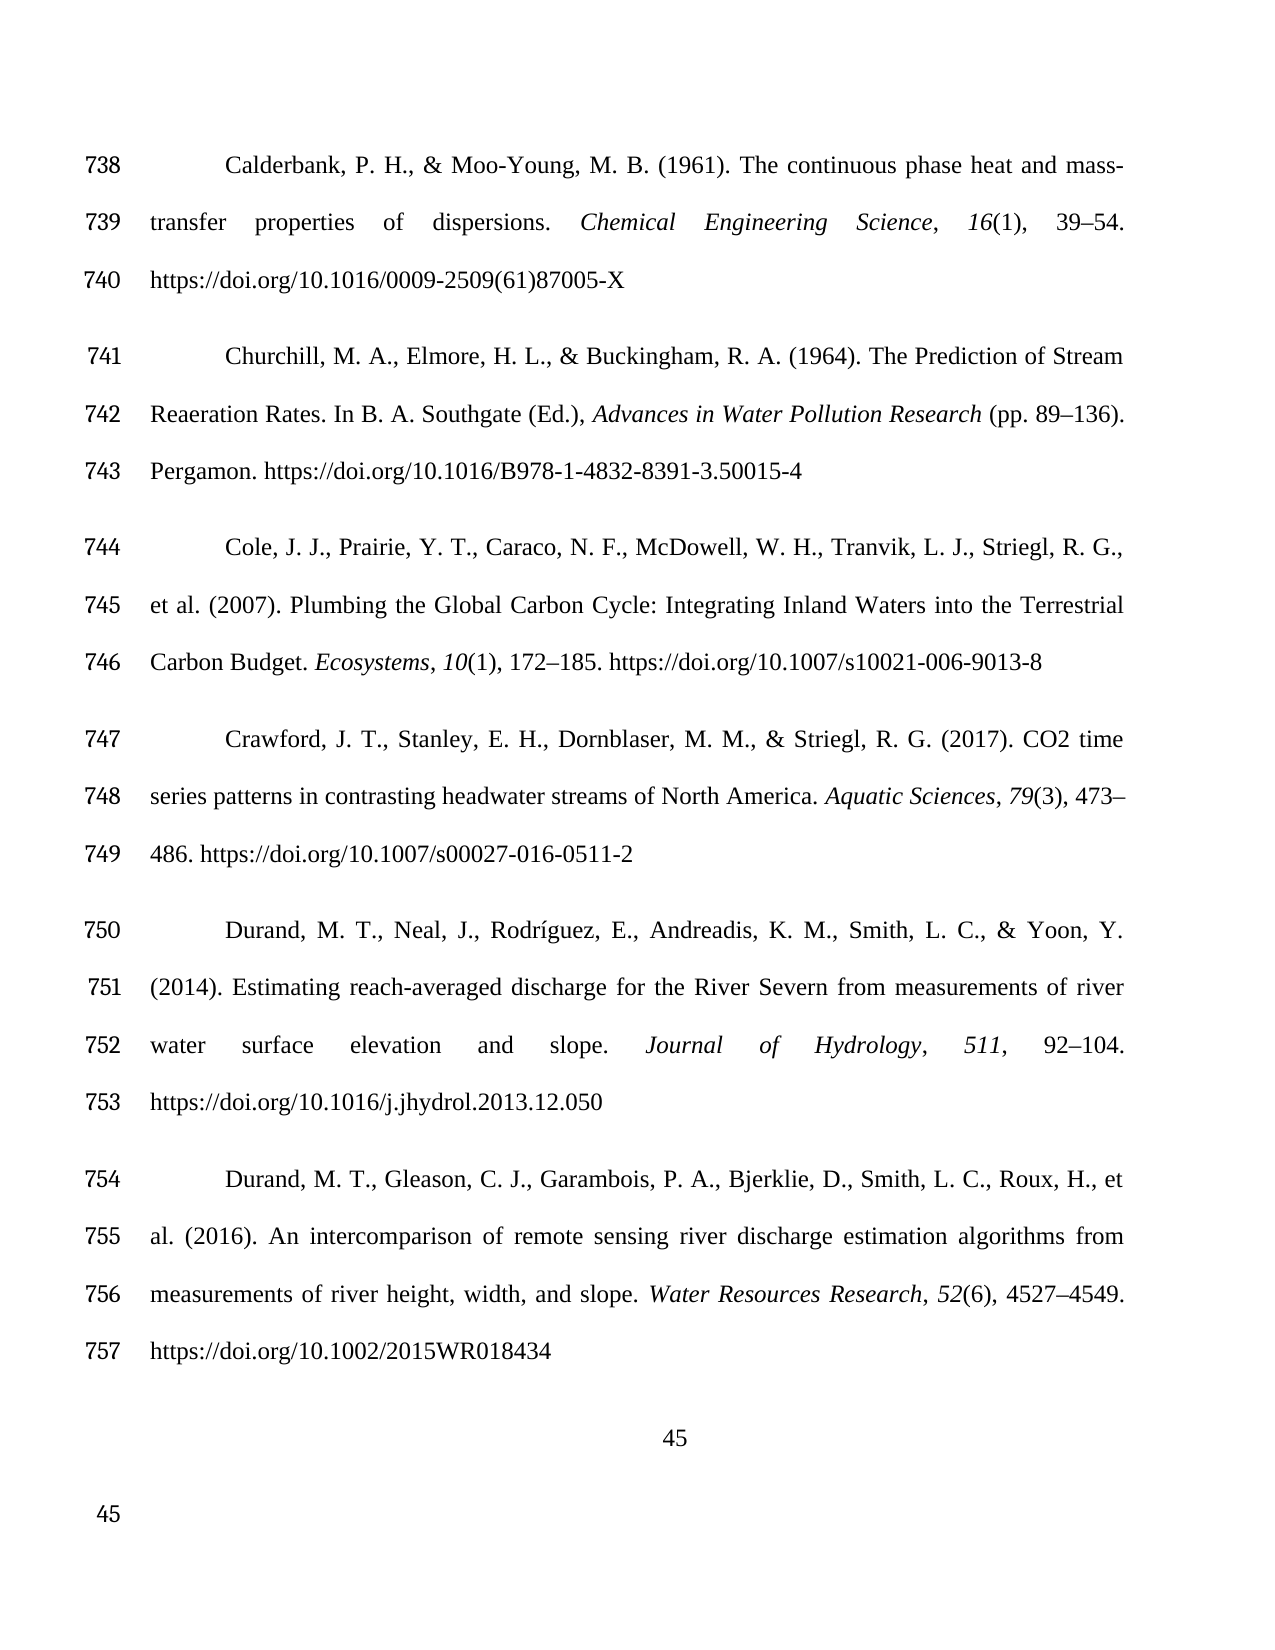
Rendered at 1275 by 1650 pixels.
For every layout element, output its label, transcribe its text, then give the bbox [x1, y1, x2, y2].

text Durand, M. T., Gleason, C. J., Garambois, P. A., Bjerklie, D., Smith, L. C., Roux, H., et al. (2016). An intercomparison of remote sensing river discharge estimation algorithms from measurements of river height, width, and slope. Water Resources Research, 52(6), 4527–4549. https://doi.org/10.1002/2015WR018434 [150, 1164, 1125, 1365]
text Calderbank, P. H., & Moo-Young, M. B. (1961). The continuous phase heat and mass-transfer properties of dispersions. Chemical Engineering Science, 16(1), 39–54. https://doi.org/10.1016/0009-2509(61)87005-X [150, 150, 1125, 294]
text Churchill, M. A., Elmore, H. L., & Buckingham, R. A. (1964). The Prediction of Stream Reaeration Rates. In B. A. Southgate (Ed.), Advances in Water Pollution Research (pp. 89–136). Pergamon. https://doi.org/10.1016/B978-1-4832-8391-3.50015-4 [150, 341, 1125, 485]
text Cole, J. J., Prairie, Y. T., Caraco, N. F., McDowell, W. H., Tranvik, L. J., Striegl, R. G., et al. (2007). Plumbing the Global Carbon Cycle: Integrating Inland Waters into the Terrestrial Carbon Budget. Ecosystems, 10(1), 172–185. https://doi.org/10.1007/s10021-006-9013-8 [150, 532, 1125, 676]
text Durand, M. T., Neal, J., Rodríguez, E., Andreadis, K. M., Smith, L. C., & Yoon, Y. (2014). Estimating reach-averaged discharge for the River Severn from measurements of river water surface elevation and slope. Journal of Hydrology, 511, 92–104. https://doi.org/10.1016/j.jhydrol.2013.12.050 [150, 915, 1125, 1116]
text Crawford, J. T., Stanley, E. H., Dornblaser, M. M., & Striegl, R. G. (2017). CO2 time series patterns in contrasting headwater streams of North America. Aquatic Sciences, 79(3), 473–486. https://doi.org/10.1007/s00027-016-0511-2 [150, 724, 1125, 867]
